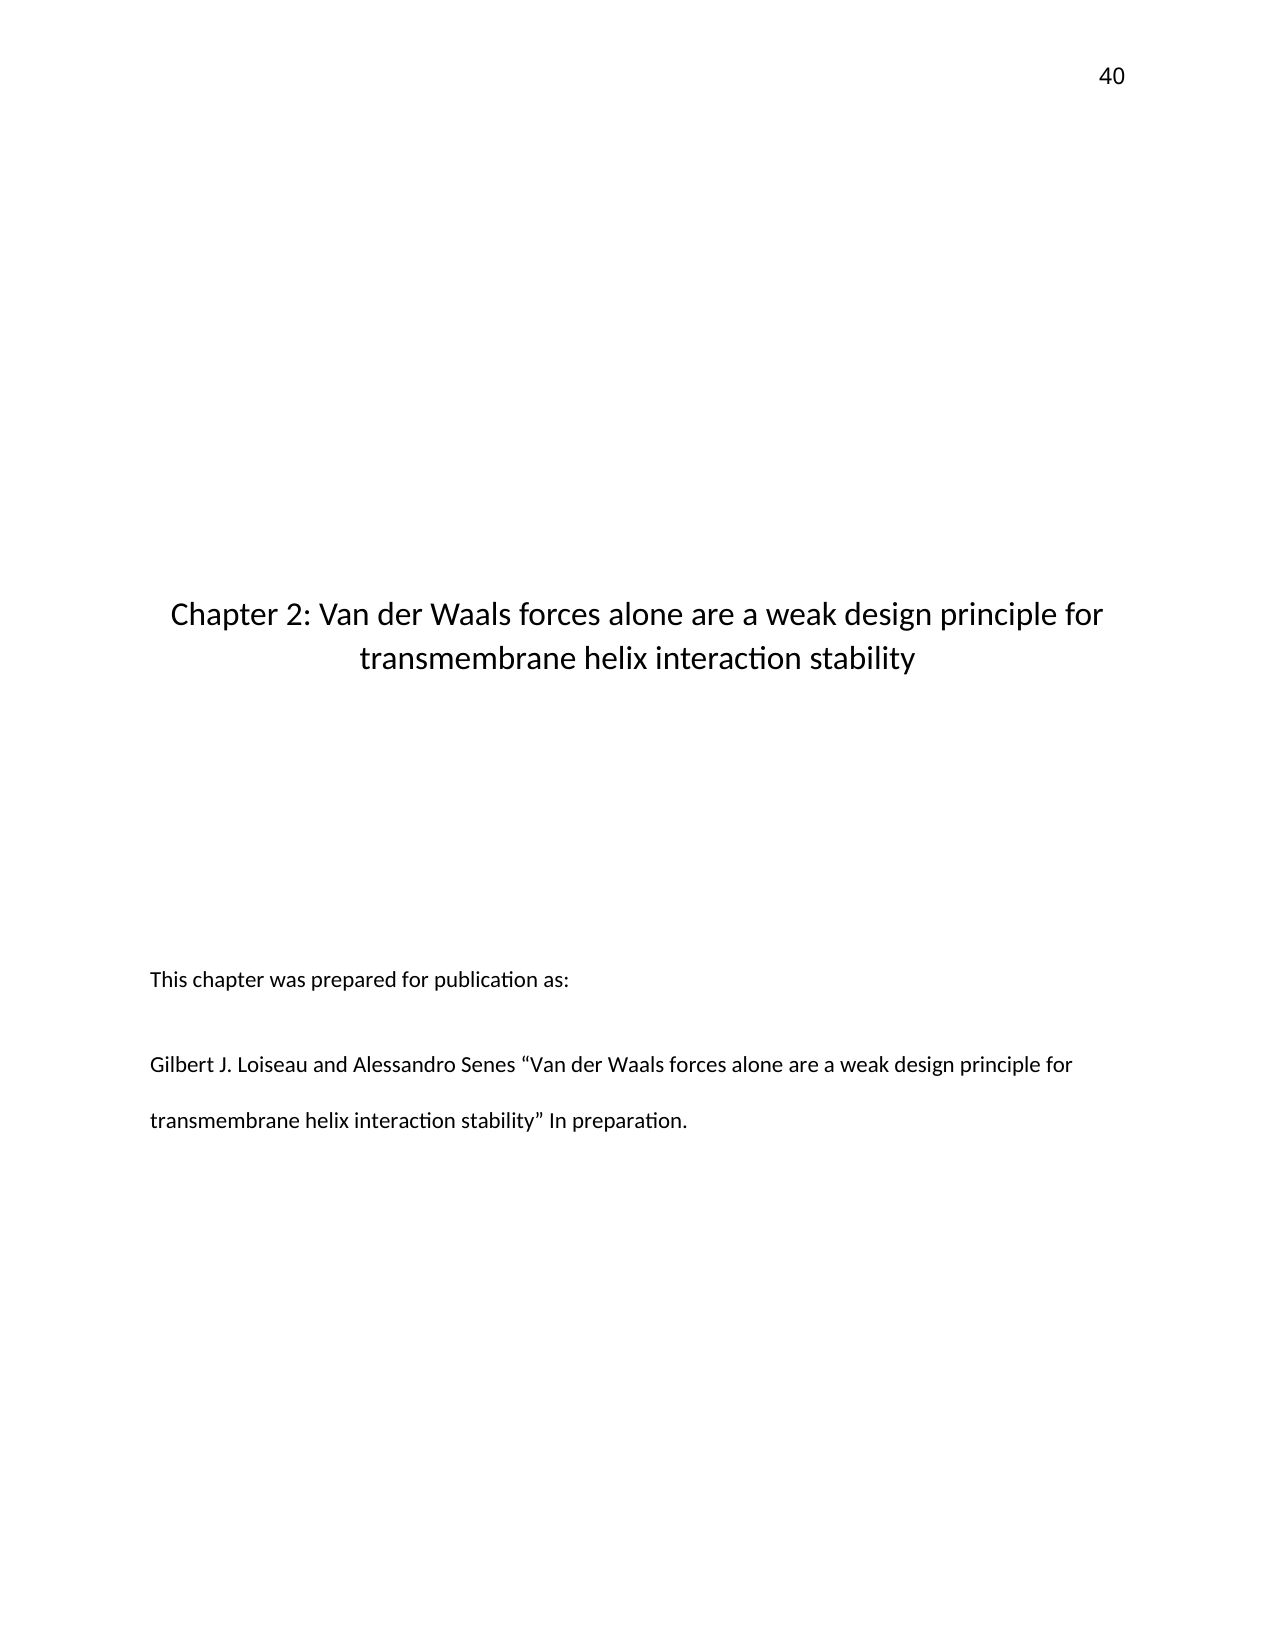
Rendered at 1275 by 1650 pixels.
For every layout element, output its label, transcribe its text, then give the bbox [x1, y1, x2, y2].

text Gilbert J. Loiseau and Alessandro Senes “Van der Waals forces alone are a weak design principle for transmembrane helix interaction stability” In preparation. [150, 1051, 1125, 1135]
text This chapter was prepared for publication as: [150, 965, 1125, 993]
subtitle Chapter 2: Van der Waals forces alone are a weak design principle for transmembrane helix interaction stability [150, 593, 1125, 677]
